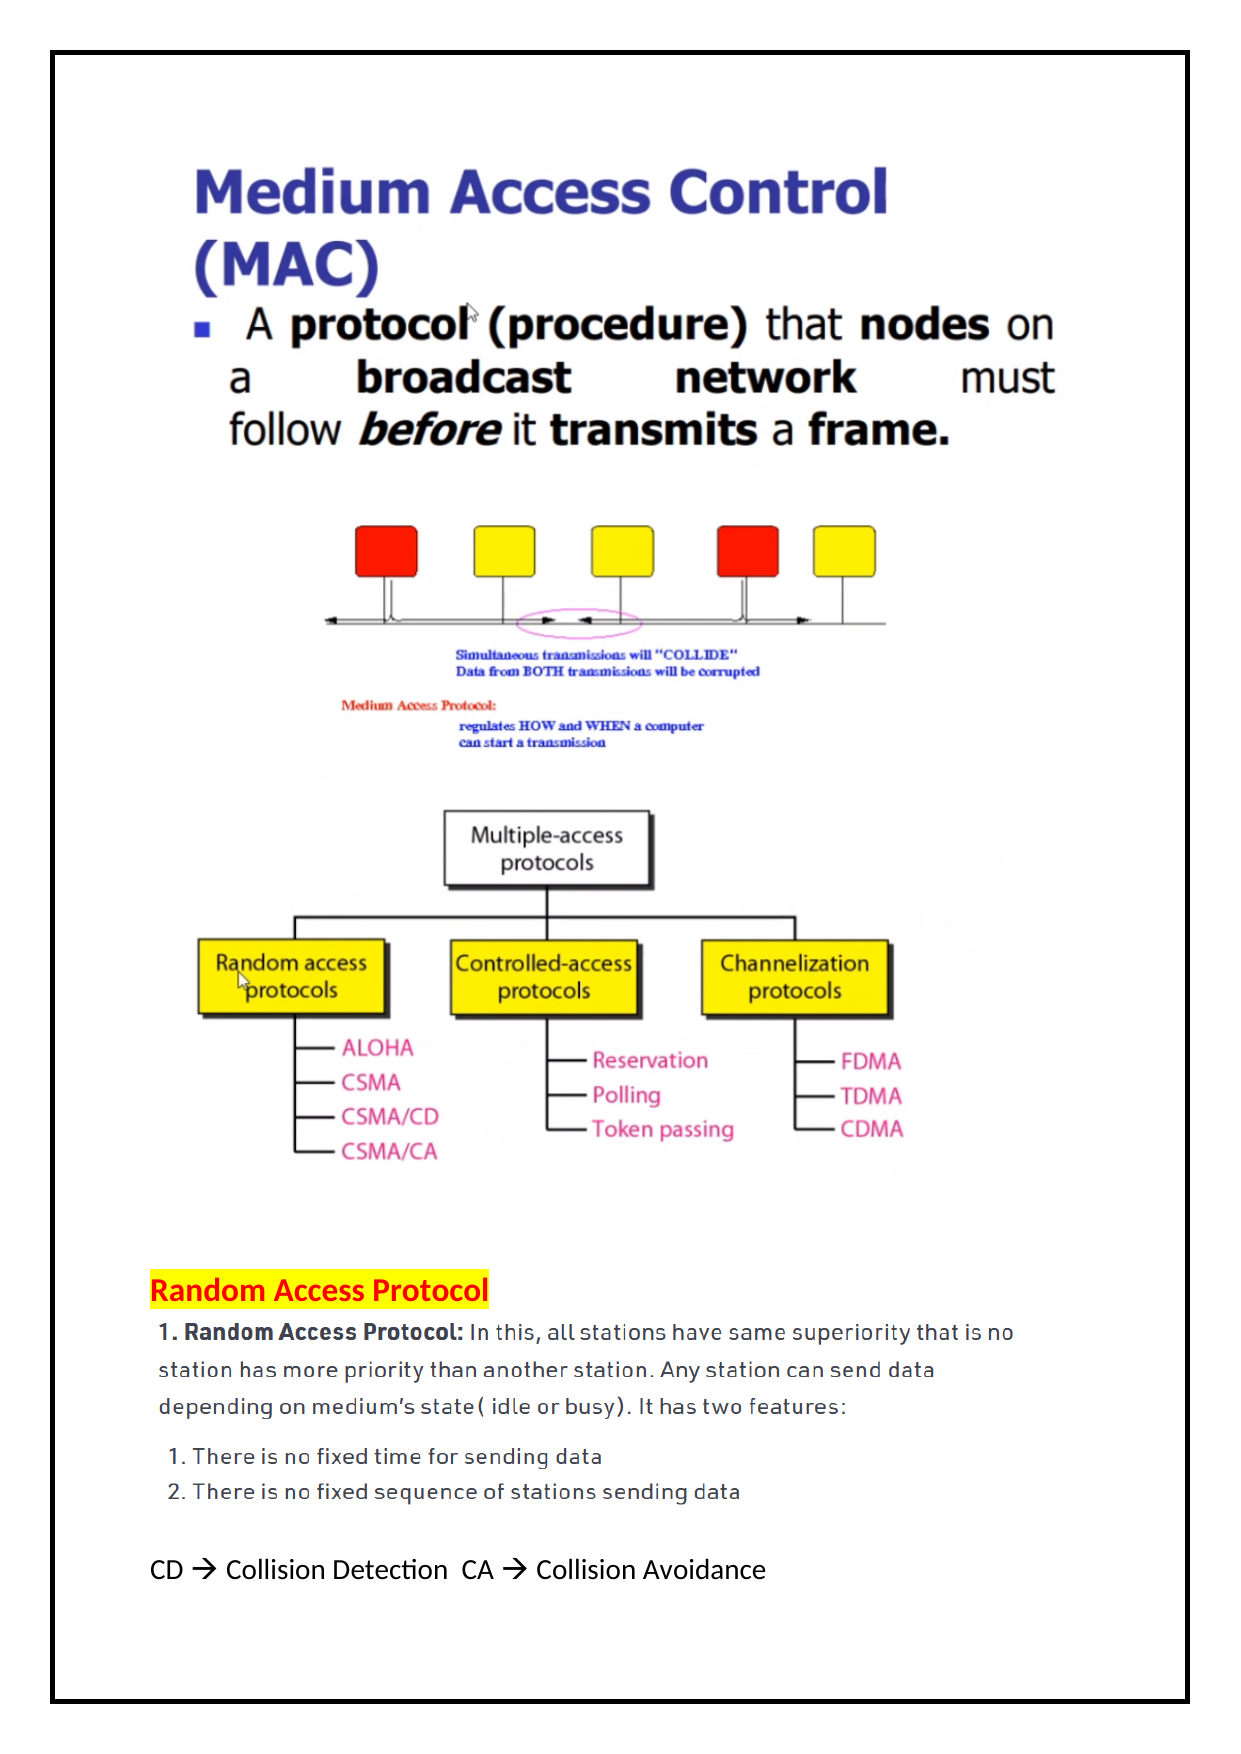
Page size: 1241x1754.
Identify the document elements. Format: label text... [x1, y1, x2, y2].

text CD Collision Detection CA Collision Avoidance [150, 1551, 1090, 1587]
subtitle Random Access Protocol [150, 1268, 1090, 1309]
picture [150, 150, 1091, 756]
picture [150, 1312, 1068, 1533]
picture [150, 773, 1007, 1242]
